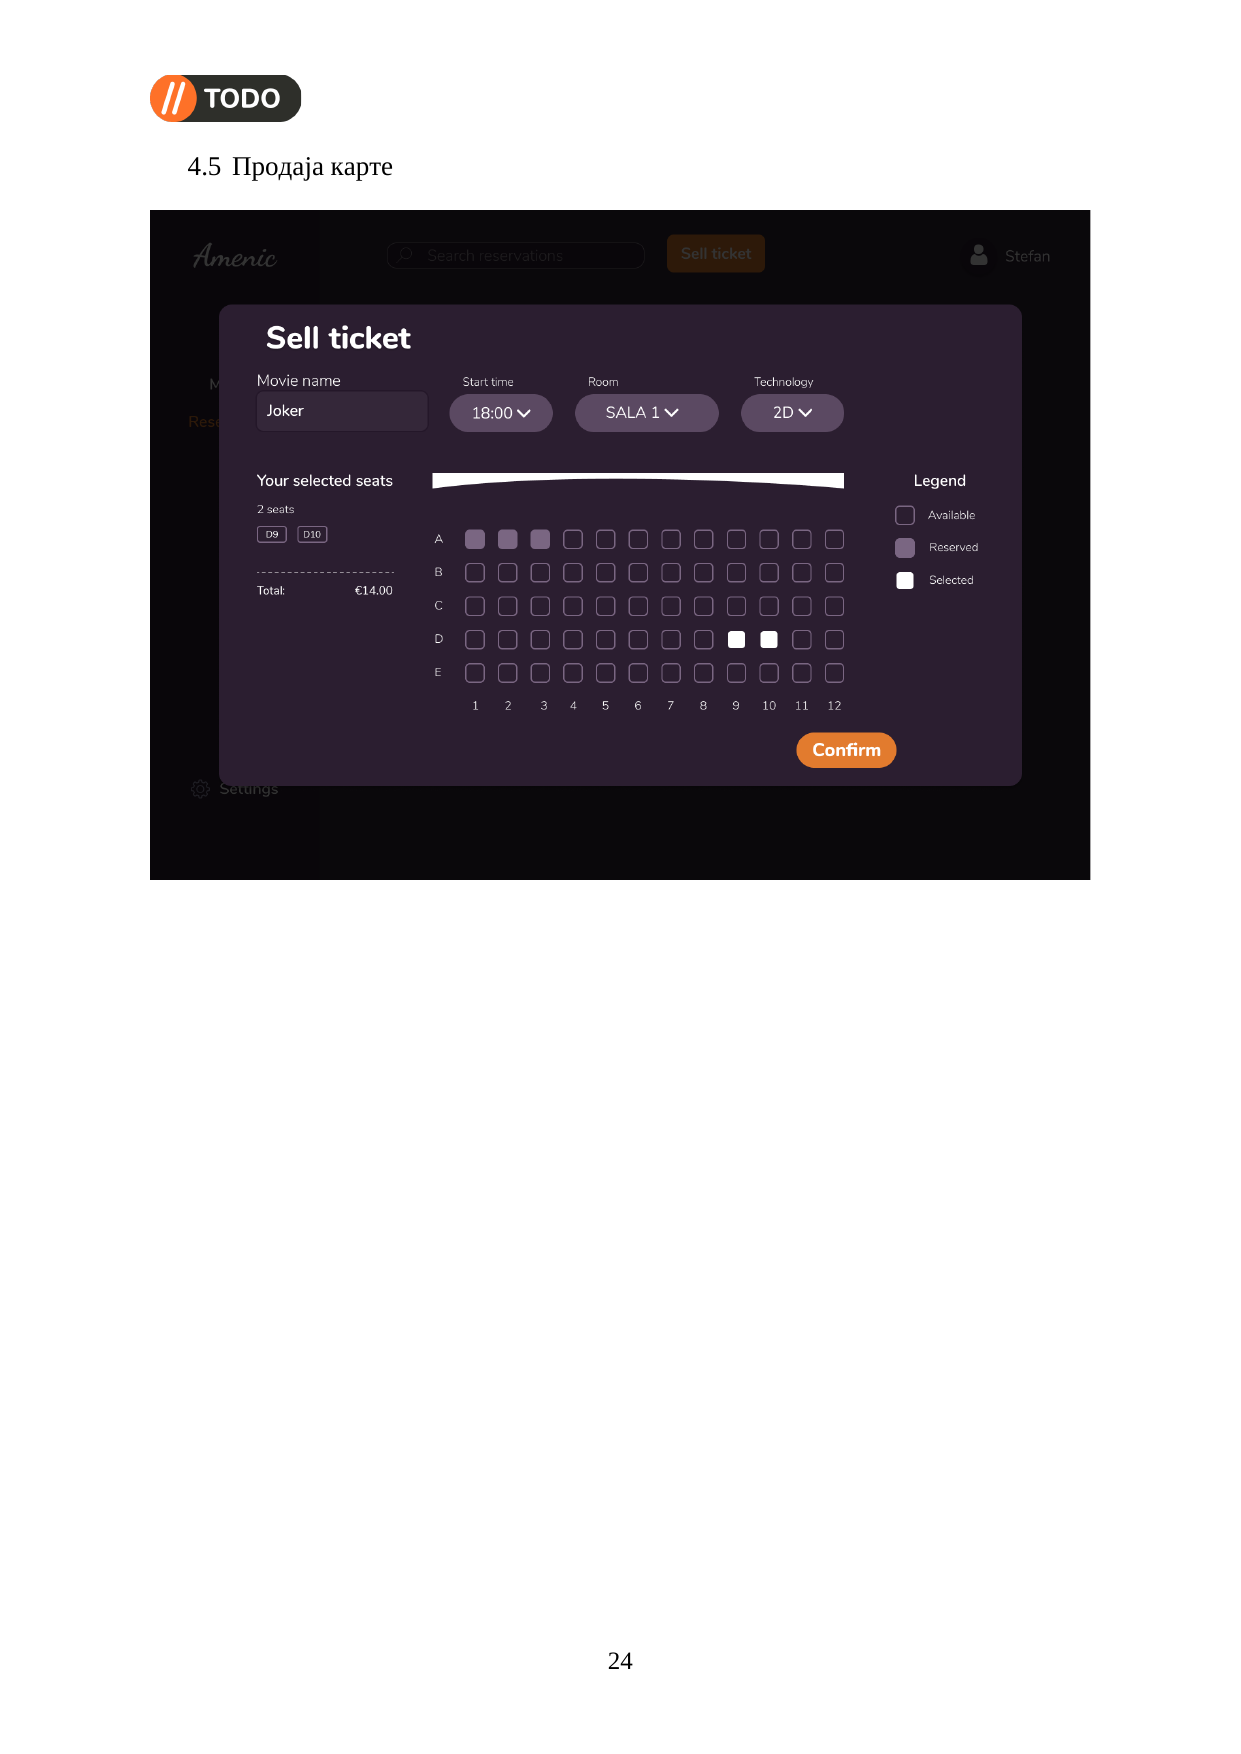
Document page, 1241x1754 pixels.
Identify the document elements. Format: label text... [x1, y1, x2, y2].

picture [150, 210, 1091, 880]
subtitle Продаја карте [187, 150, 1090, 181]
picture [150, 75, 302, 122]
